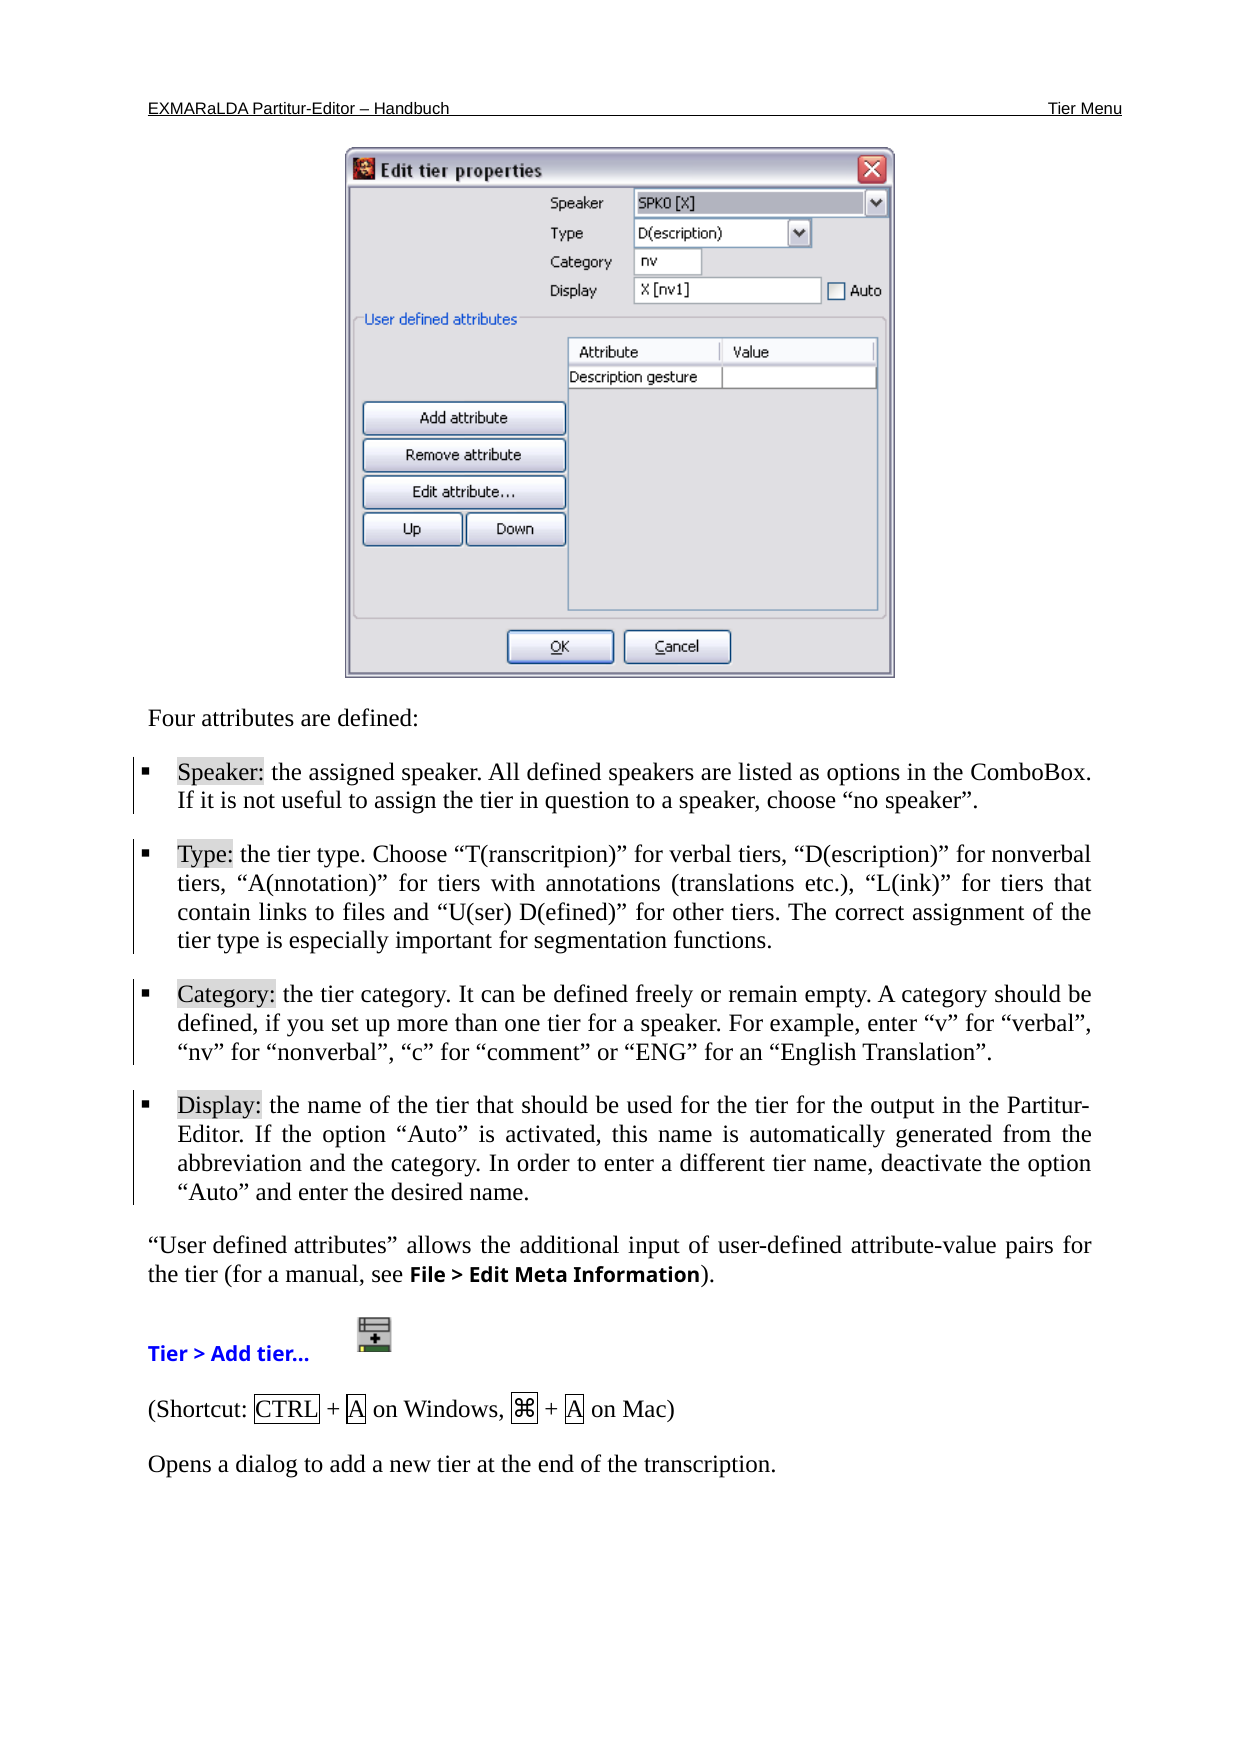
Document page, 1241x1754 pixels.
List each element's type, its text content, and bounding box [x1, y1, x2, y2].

text (Shortcut: CTRL + A on Windows, ⌘ + A on Mac) [148, 1392, 511, 1424]
list Display: the name of the tier that should be used for the tier for the output in the Partitur-Editor. If the option “Auto” is activated, this name is automatically generated from the abbreviation and the category. In order to enter a different tier name, deactivate the option “Auto” and enter the desired name. [139, 1090, 1093, 1205]
picture [356, 1317, 392, 1352]
list Category: the tier category. It can be defined freely or remain empty. A category should be defined, if you set up more than one tier for a speaker. For example, enter “v” for “verbal”, “nv” for “nonverbal”, “c” for “comment” or “ENG” for an “English Translation”. [139, 979, 1093, 1065]
list Type: the tier type. Choose “T(ranscritpion)” for verbal tiers, “D(escription)” for nonverbal tiers, “A(nnotation)” for tiers with annotations (translations etc.), “L(ink)” for tiers that contain links to files and “U(ser) D(efined)” for other tiers. The correct assignment of the tier type is especially important for segmentation functions. [139, 839, 1093, 954]
subtitle Tier > Add tier… [148, 1339, 1093, 1367]
text Four attributes are defined: [148, 703, 1093, 732]
text “User defined attributes” allows the additional input of user-defined attribute-value pairs for the tier (for a manual, see File > Edit Meta Information). [148, 1230, 1093, 1289]
picture [345, 147, 895, 678]
text Opens a dialog to add a new tier at the end of the transcription. [148, 1449, 1093, 1478]
text (Shortcut: CTRL + A on Windows, ⌘ + A on Mac) [538, 1392, 1093, 1424]
list Speaker: the assigned speaker. All defined speakers are listed as options in the ComboBox. If it is not useful to assign the tier in question to a speaker, choose “no speaker”. [139, 757, 1093, 814]
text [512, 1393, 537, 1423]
